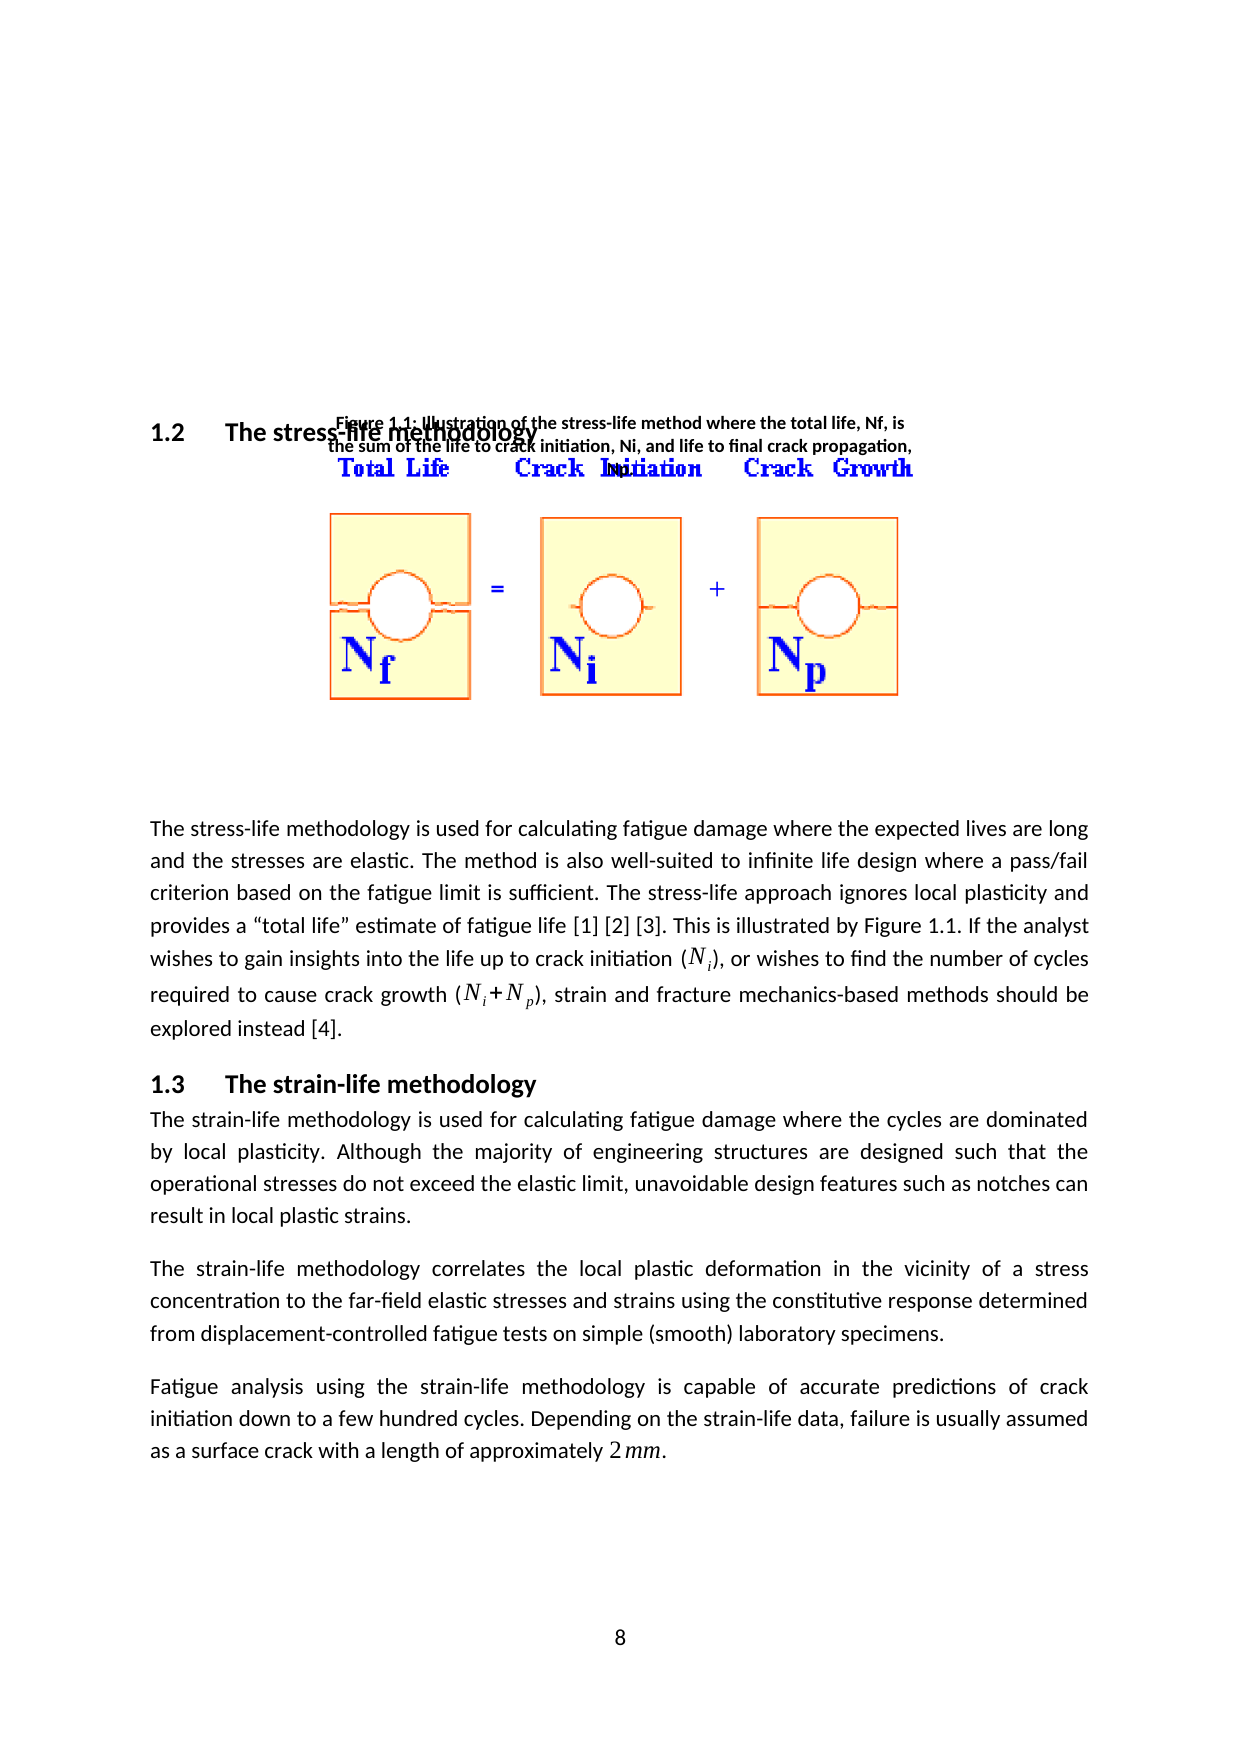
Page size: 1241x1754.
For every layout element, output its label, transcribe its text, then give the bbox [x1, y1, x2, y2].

picture [322, 448, 918, 705]
text The strain-life methodology correlates the local plastic deformation in the vicinity of a stress concentration to the far-field elastic stresses and strains using the constitutive response determined from displacement-controlled fatigue tests on simple (smooth) laboratory specimens. [150, 1254, 1090, 1347]
subtitle 1.2 The stress-life methodology [150, 415, 1090, 448]
text Fatigue analysis using the strain-life methodology is capable of accurate predictions of crack initiation down to a few hundred cycles. Depending on the strain-life data, failure is usually assumed as a surface crack with a length of approximately . [150, 1372, 1090, 1464]
text The strain-life methodology is used for calculating fatigue damage where the cycles are dominated by local plasticity. Although the majority of engineering structures are designed such that the operational stresses do not exceed the elastic limit, unavoidable design features such as notches can result in local plastic strains. [150, 1105, 1090, 1229]
subtitle 1.3 The strain-life methodology [150, 1067, 1090, 1100]
